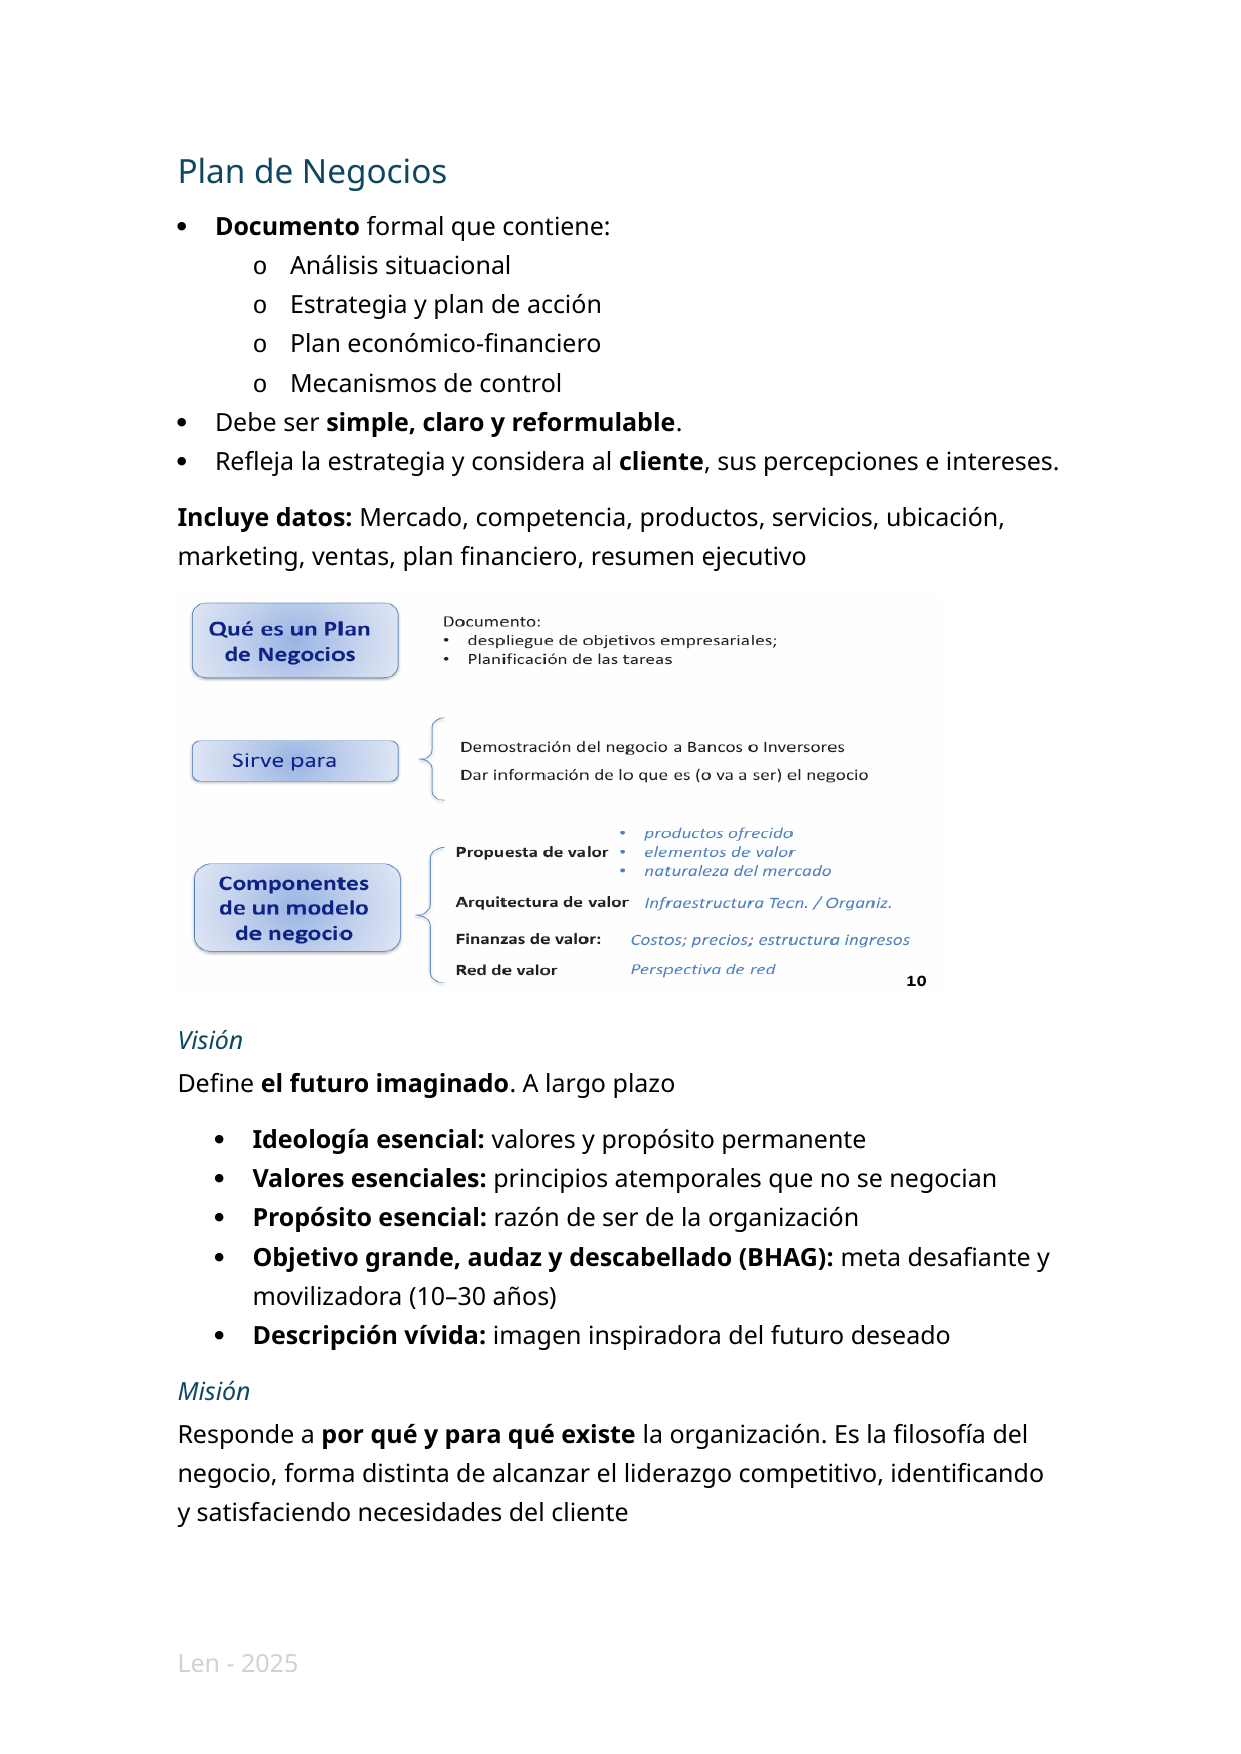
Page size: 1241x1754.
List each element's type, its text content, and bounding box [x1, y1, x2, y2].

list Valores esenciales: principios atemporales que no se negocian [215, 1161, 1063, 1195]
subtitle Plan de Negocios [177, 148, 1063, 193]
list Documento formal que contiene: [177, 208, 1063, 242]
list Análisis situacional [252, 247, 1063, 282]
list Plan económico-financiero [252, 326, 1063, 360]
text Responde a por qué y para qué existe la organización. Es la filosofía del negocio, forma distinta de alcanzar el liderazgo competitivo, identificando y satisfaciendo necesidades del cliente [177, 1417, 1063, 1529]
list Estrategia y plan de acción [252, 287, 1063, 321]
list Refleja la estrategia y considera al cliente, sus percepciones e intereses. [177, 444, 1063, 478]
text Incluye datos: Mercado, competencia, productos, servicios, ubicación, marketing, ventas, plan financiero, resumen ejecutivo [177, 500, 1063, 573]
list Objetivo grande, audaz y descabellado (BHAG): meta desafiante y movilizadora (10–30 años) [215, 1239, 1063, 1312]
subtitle Visión [177, 1022, 1063, 1057]
list Debe ser simple, claro y reformulable. [177, 405, 1063, 439]
list Ideología esencial: valores y propósito permanente [215, 1122, 1063, 1156]
picture [177, 594, 955, 1001]
list Propósito esencial: razón de ser de la organización [215, 1200, 1063, 1234]
text Define el futuro imaginado. A largo plazo [177, 1066, 1063, 1100]
list Descripción vívida: imagen inspiradora del futuro deseado [215, 1317, 1063, 1352]
subtitle Misión [177, 1373, 1063, 1407]
list Mecanismos de control [252, 365, 1063, 400]
